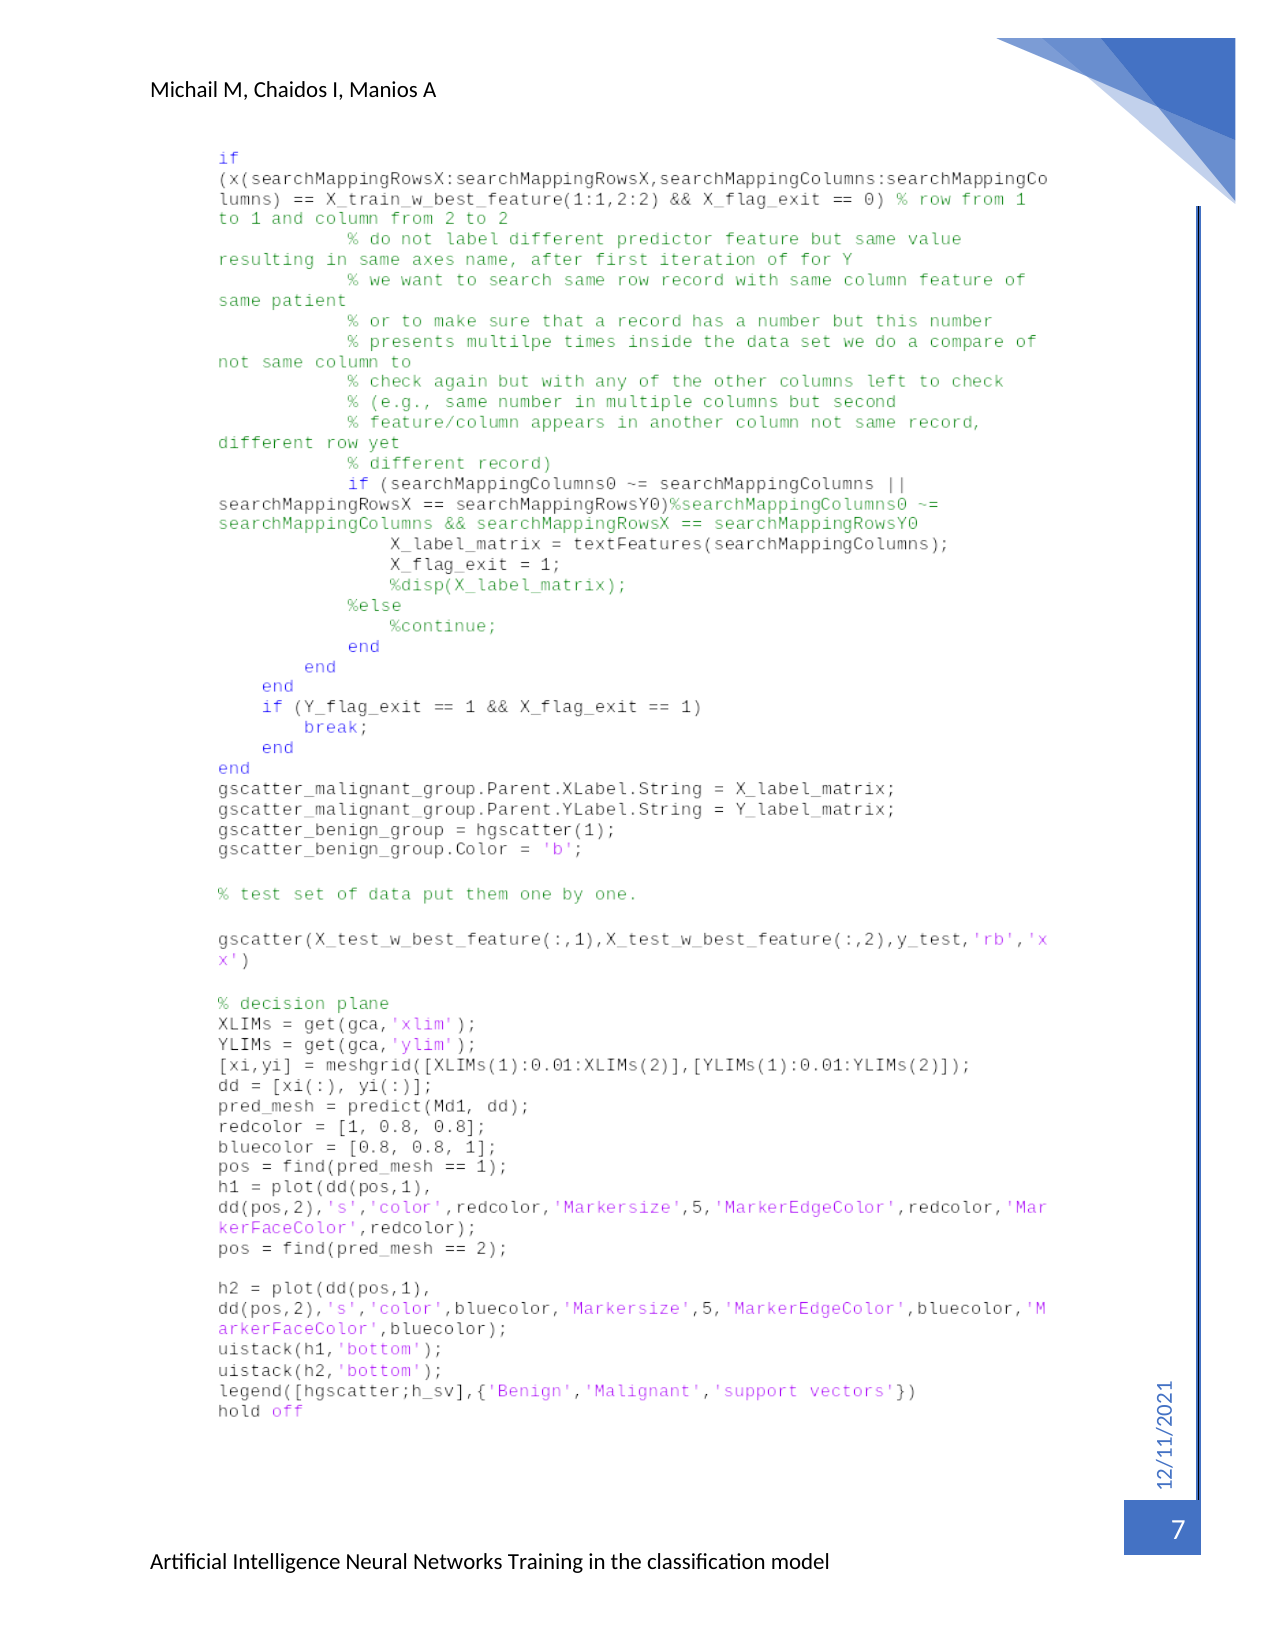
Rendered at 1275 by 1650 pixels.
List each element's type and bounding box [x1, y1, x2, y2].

picture [996, 38, 1236, 204]
